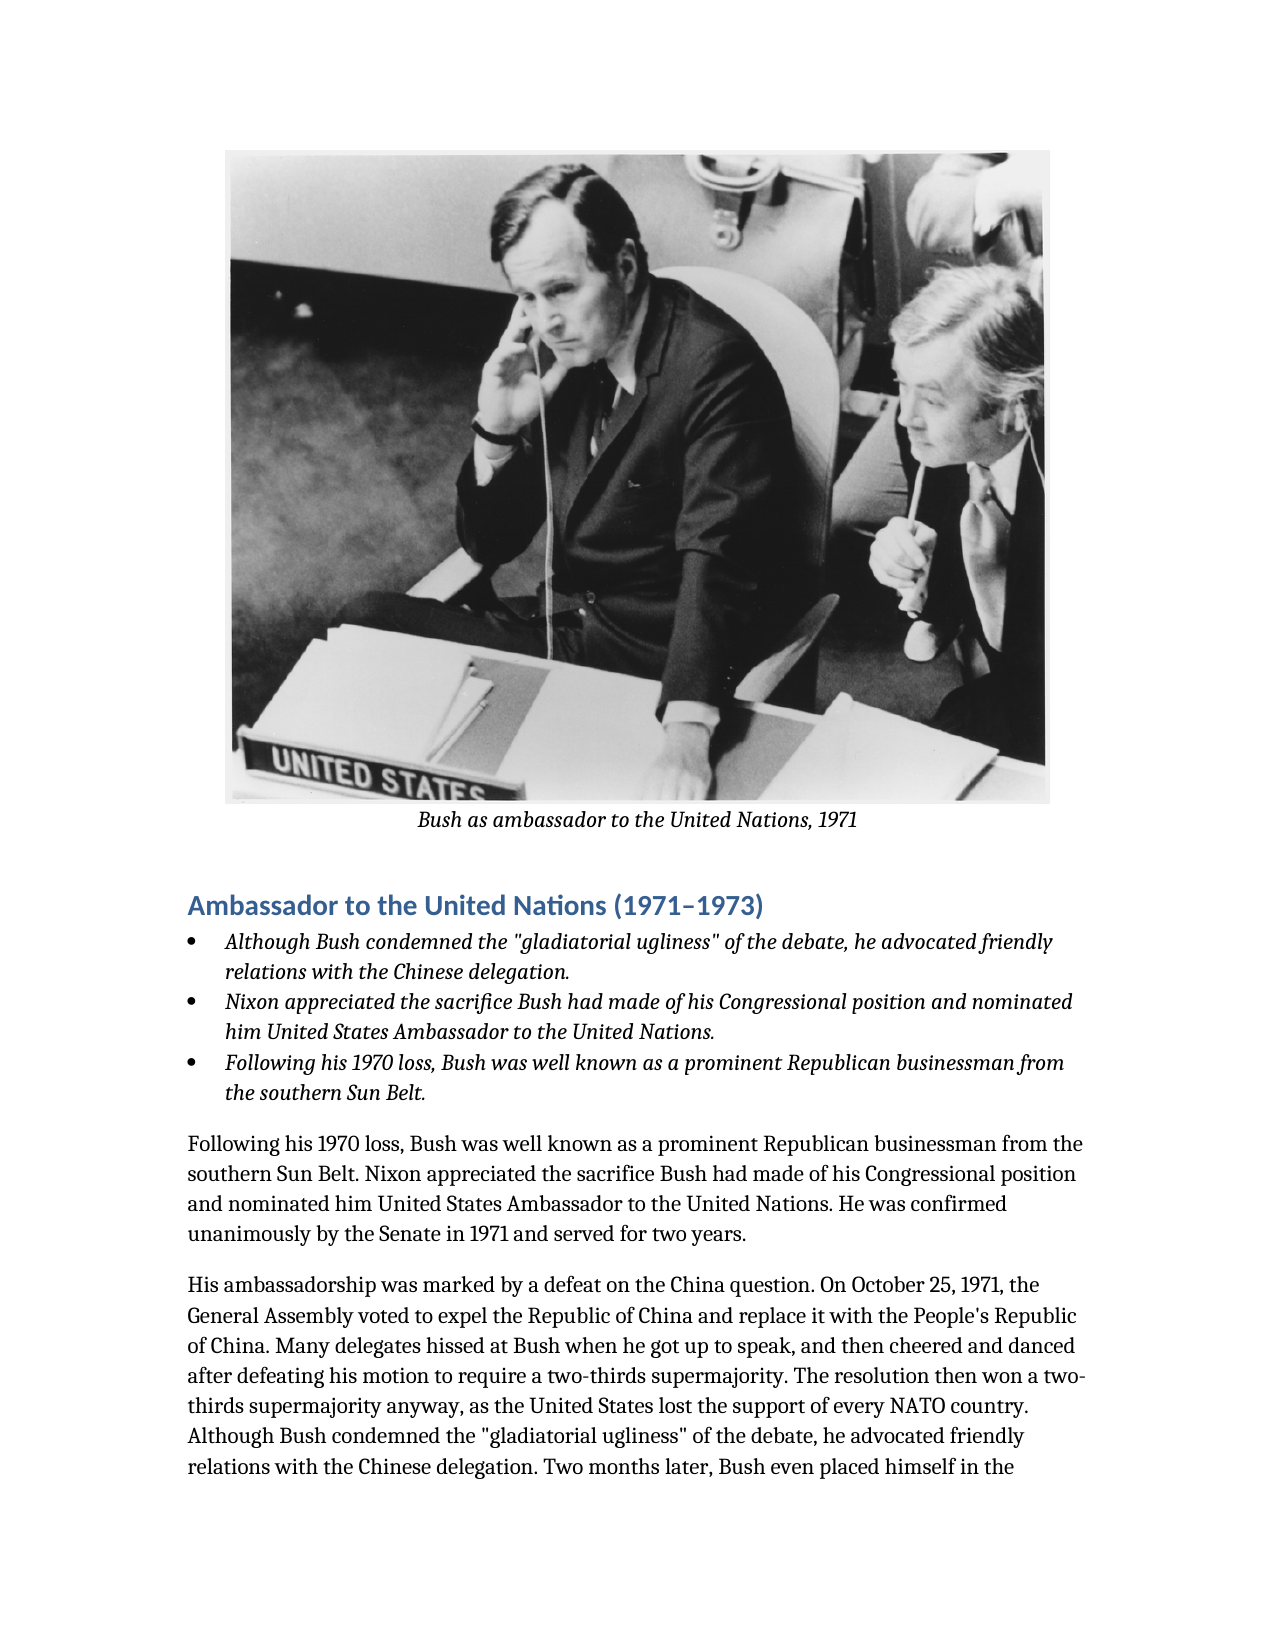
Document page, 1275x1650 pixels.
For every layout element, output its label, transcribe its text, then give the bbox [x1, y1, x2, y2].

list Following his 1970 loss, Bush was well known as a prominent Republican businessman from the southern Sun Belt. [187, 1049, 1087, 1106]
picture [225, 150, 1050, 804]
text Following his 1970 loss, Bush was well known as a prominent Republican businessman from the southern Sun Belt. Nixon appreciated the sacrifice Bush had made of his Congressional position and nominated him United States Ambassador to the United Nations. He was confirmed unanimously by the Senate in 1971 and served for two years. [187, 1131, 1087, 1247]
list Nixon appreciated the sacrifice Bush had made of his Congressional position and nominated him United States Ambassador to the United Nations. [187, 989, 1087, 1045]
subtitle Ambassador to the United Nations (1971–1973) [187, 887, 1087, 923]
list Although Bush condemned the "gladiatorial ugliness" of the debate, he advocated friendly relations with the Chinese delegation. [187, 928, 1087, 985]
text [187, 1272, 1087, 1480]
